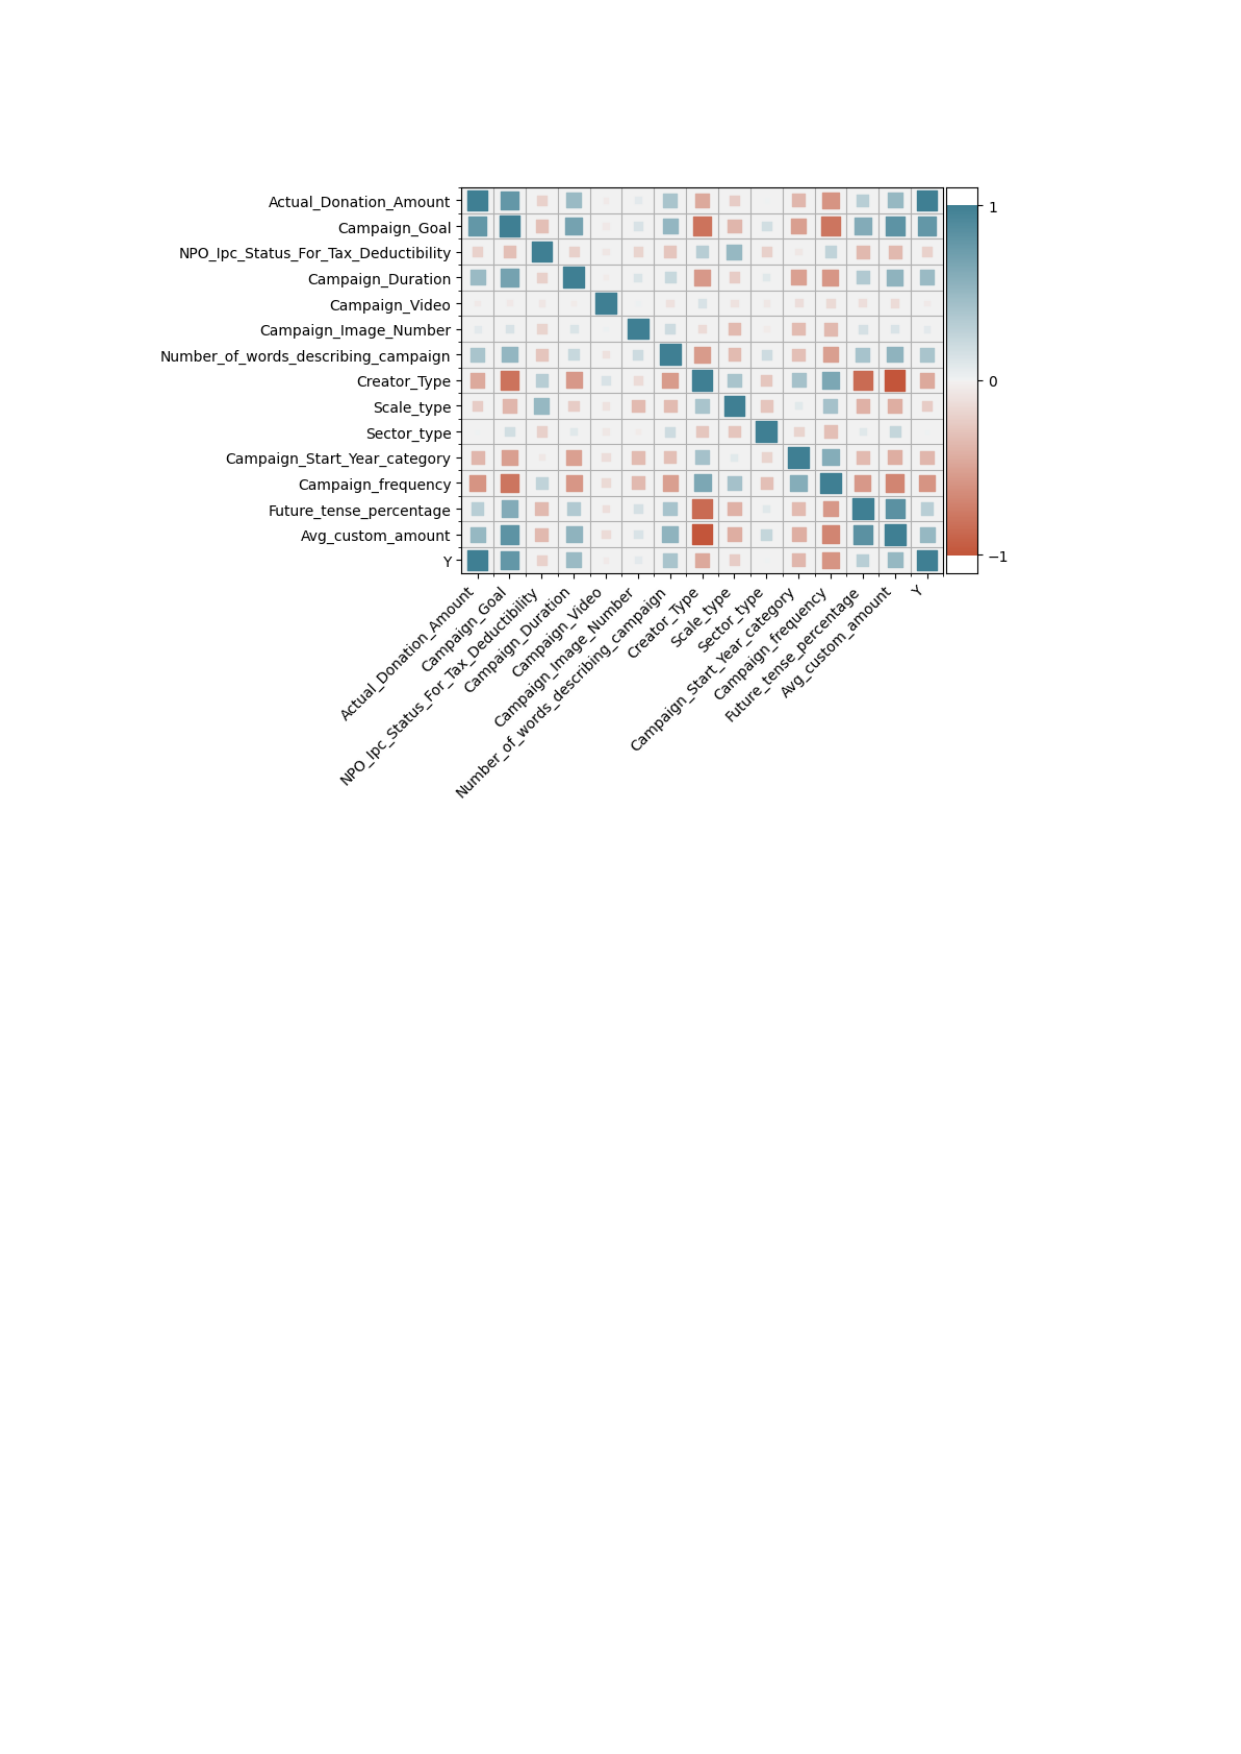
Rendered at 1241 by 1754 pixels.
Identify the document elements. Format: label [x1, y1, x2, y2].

picture [150, 178, 1019, 810]
